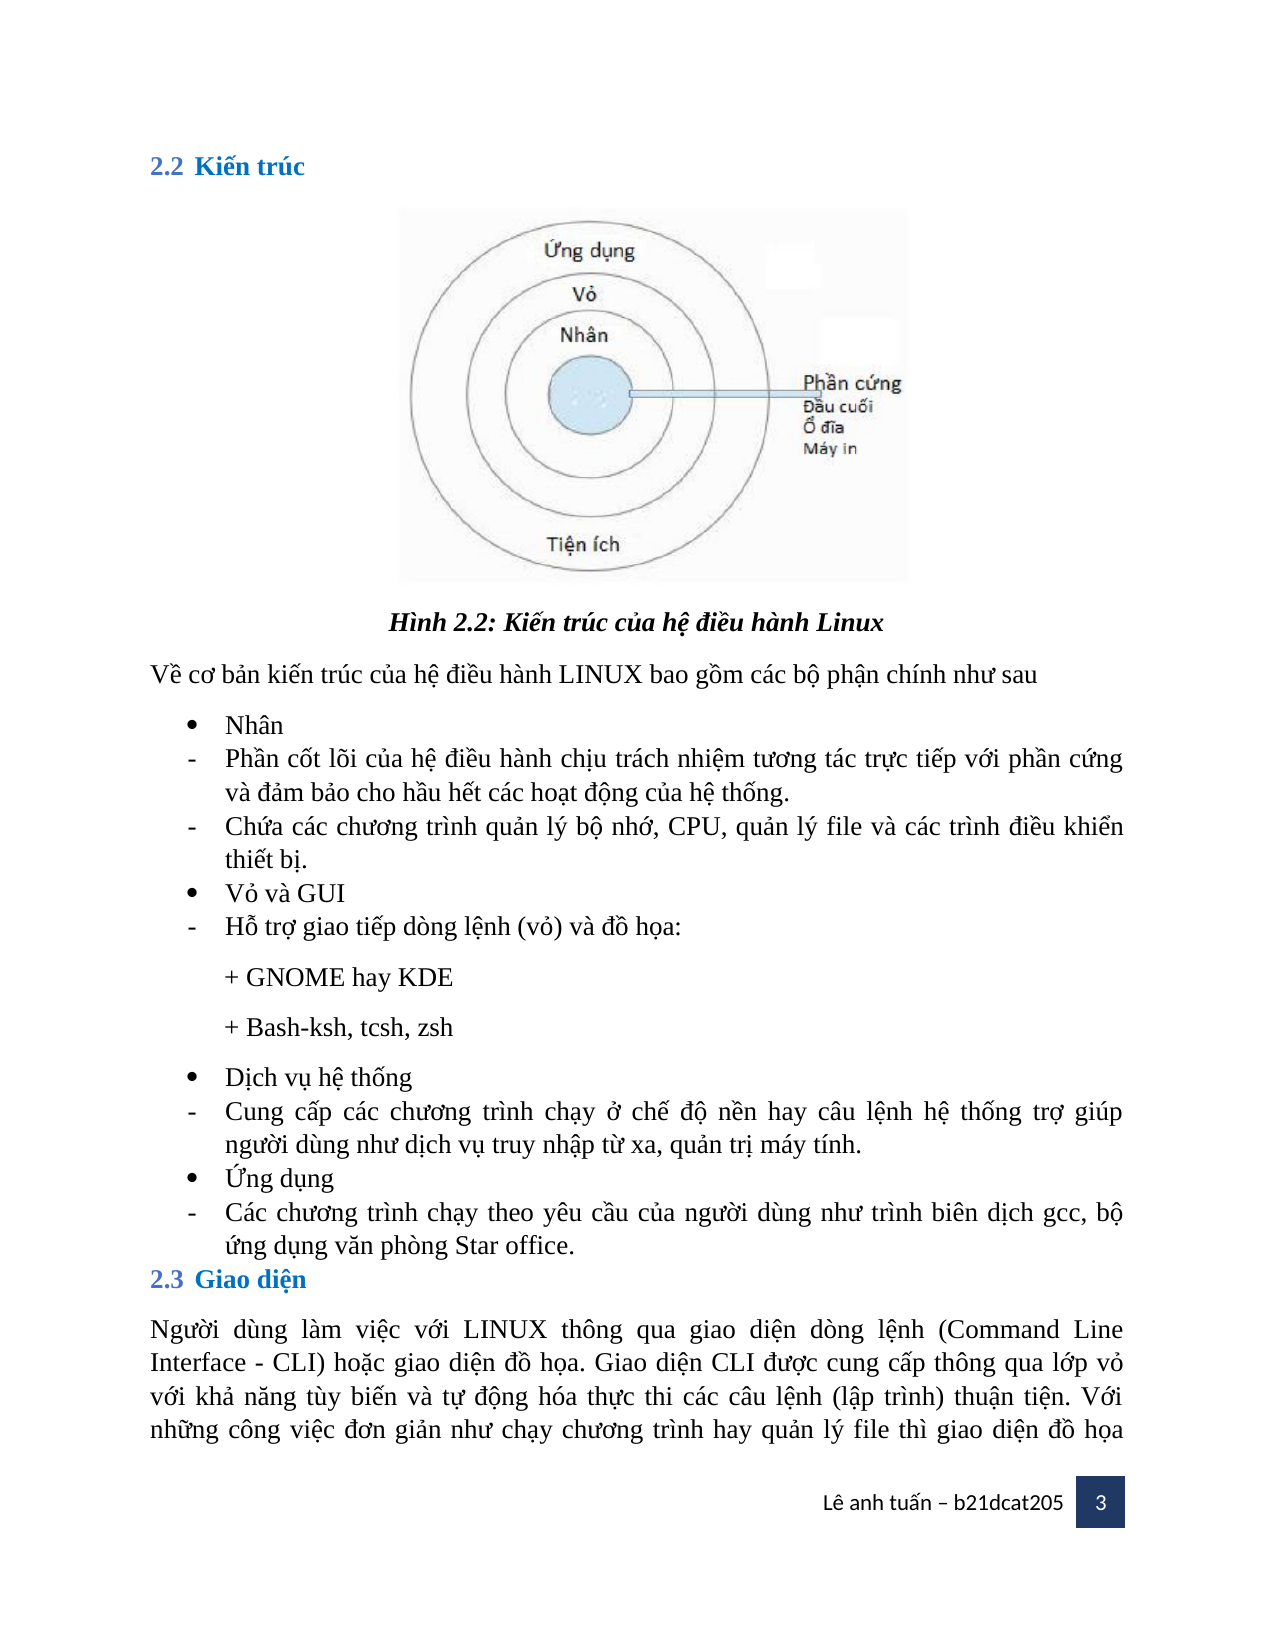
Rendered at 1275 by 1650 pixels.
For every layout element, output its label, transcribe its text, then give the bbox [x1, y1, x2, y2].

list Phần cốt lõi của hệ điều hành chịu trách nhiệm tương tác trực tiếp với phần cứng và đảm bảo cho hầu hết các hoạt động của hệ thống. [187, 742, 1125, 807]
list Cung cấp các chương trình chạy ở chế độ nền hay câu lệnh hệ thống trợ giúp người dùng như dịch vụ truy nhập từ xa, quản trị máy tính. [187, 1095, 1125, 1159]
list Nhân [187, 709, 1125, 740]
list Dịch vụ hệ thống [187, 1061, 1125, 1092]
list Vỏ và GUI [187, 877, 1125, 908]
list Ứng dụng [187, 1162, 1125, 1193]
list Các chương trình chạy theo yêu cầu của người dùng như trình biên dịch gcc, bộ ứng dụng văn phòng Star office. [187, 1196, 1125, 1260]
text Hình 2.2: Kiến trúc của hệ điều hành Linux [150, 607, 1125, 638]
text Về cơ bản kiến trúc của hệ điều hành LINUX bao gồm các bộ phận chính như sau [150, 658, 1125, 690]
text + GNOME hay KDE [224, 961, 1125, 992]
text + Bash-ksh, tcsh, zsh [224, 1011, 1125, 1042]
list Hỗ trợ giao tiếp dòng lệnh (vỏ) và đồ họa: [187, 910, 1125, 942]
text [150, 1313, 1125, 1445]
picture [359, 200, 916, 588]
list Giao diện [150, 1263, 1125, 1294]
list Chứa các chương trình quản lý bộ nhớ, CPU, quản lý file và các trình điều khiển thiết bị. [187, 809, 1125, 874]
list Kiến trúc [150, 150, 1125, 181]
